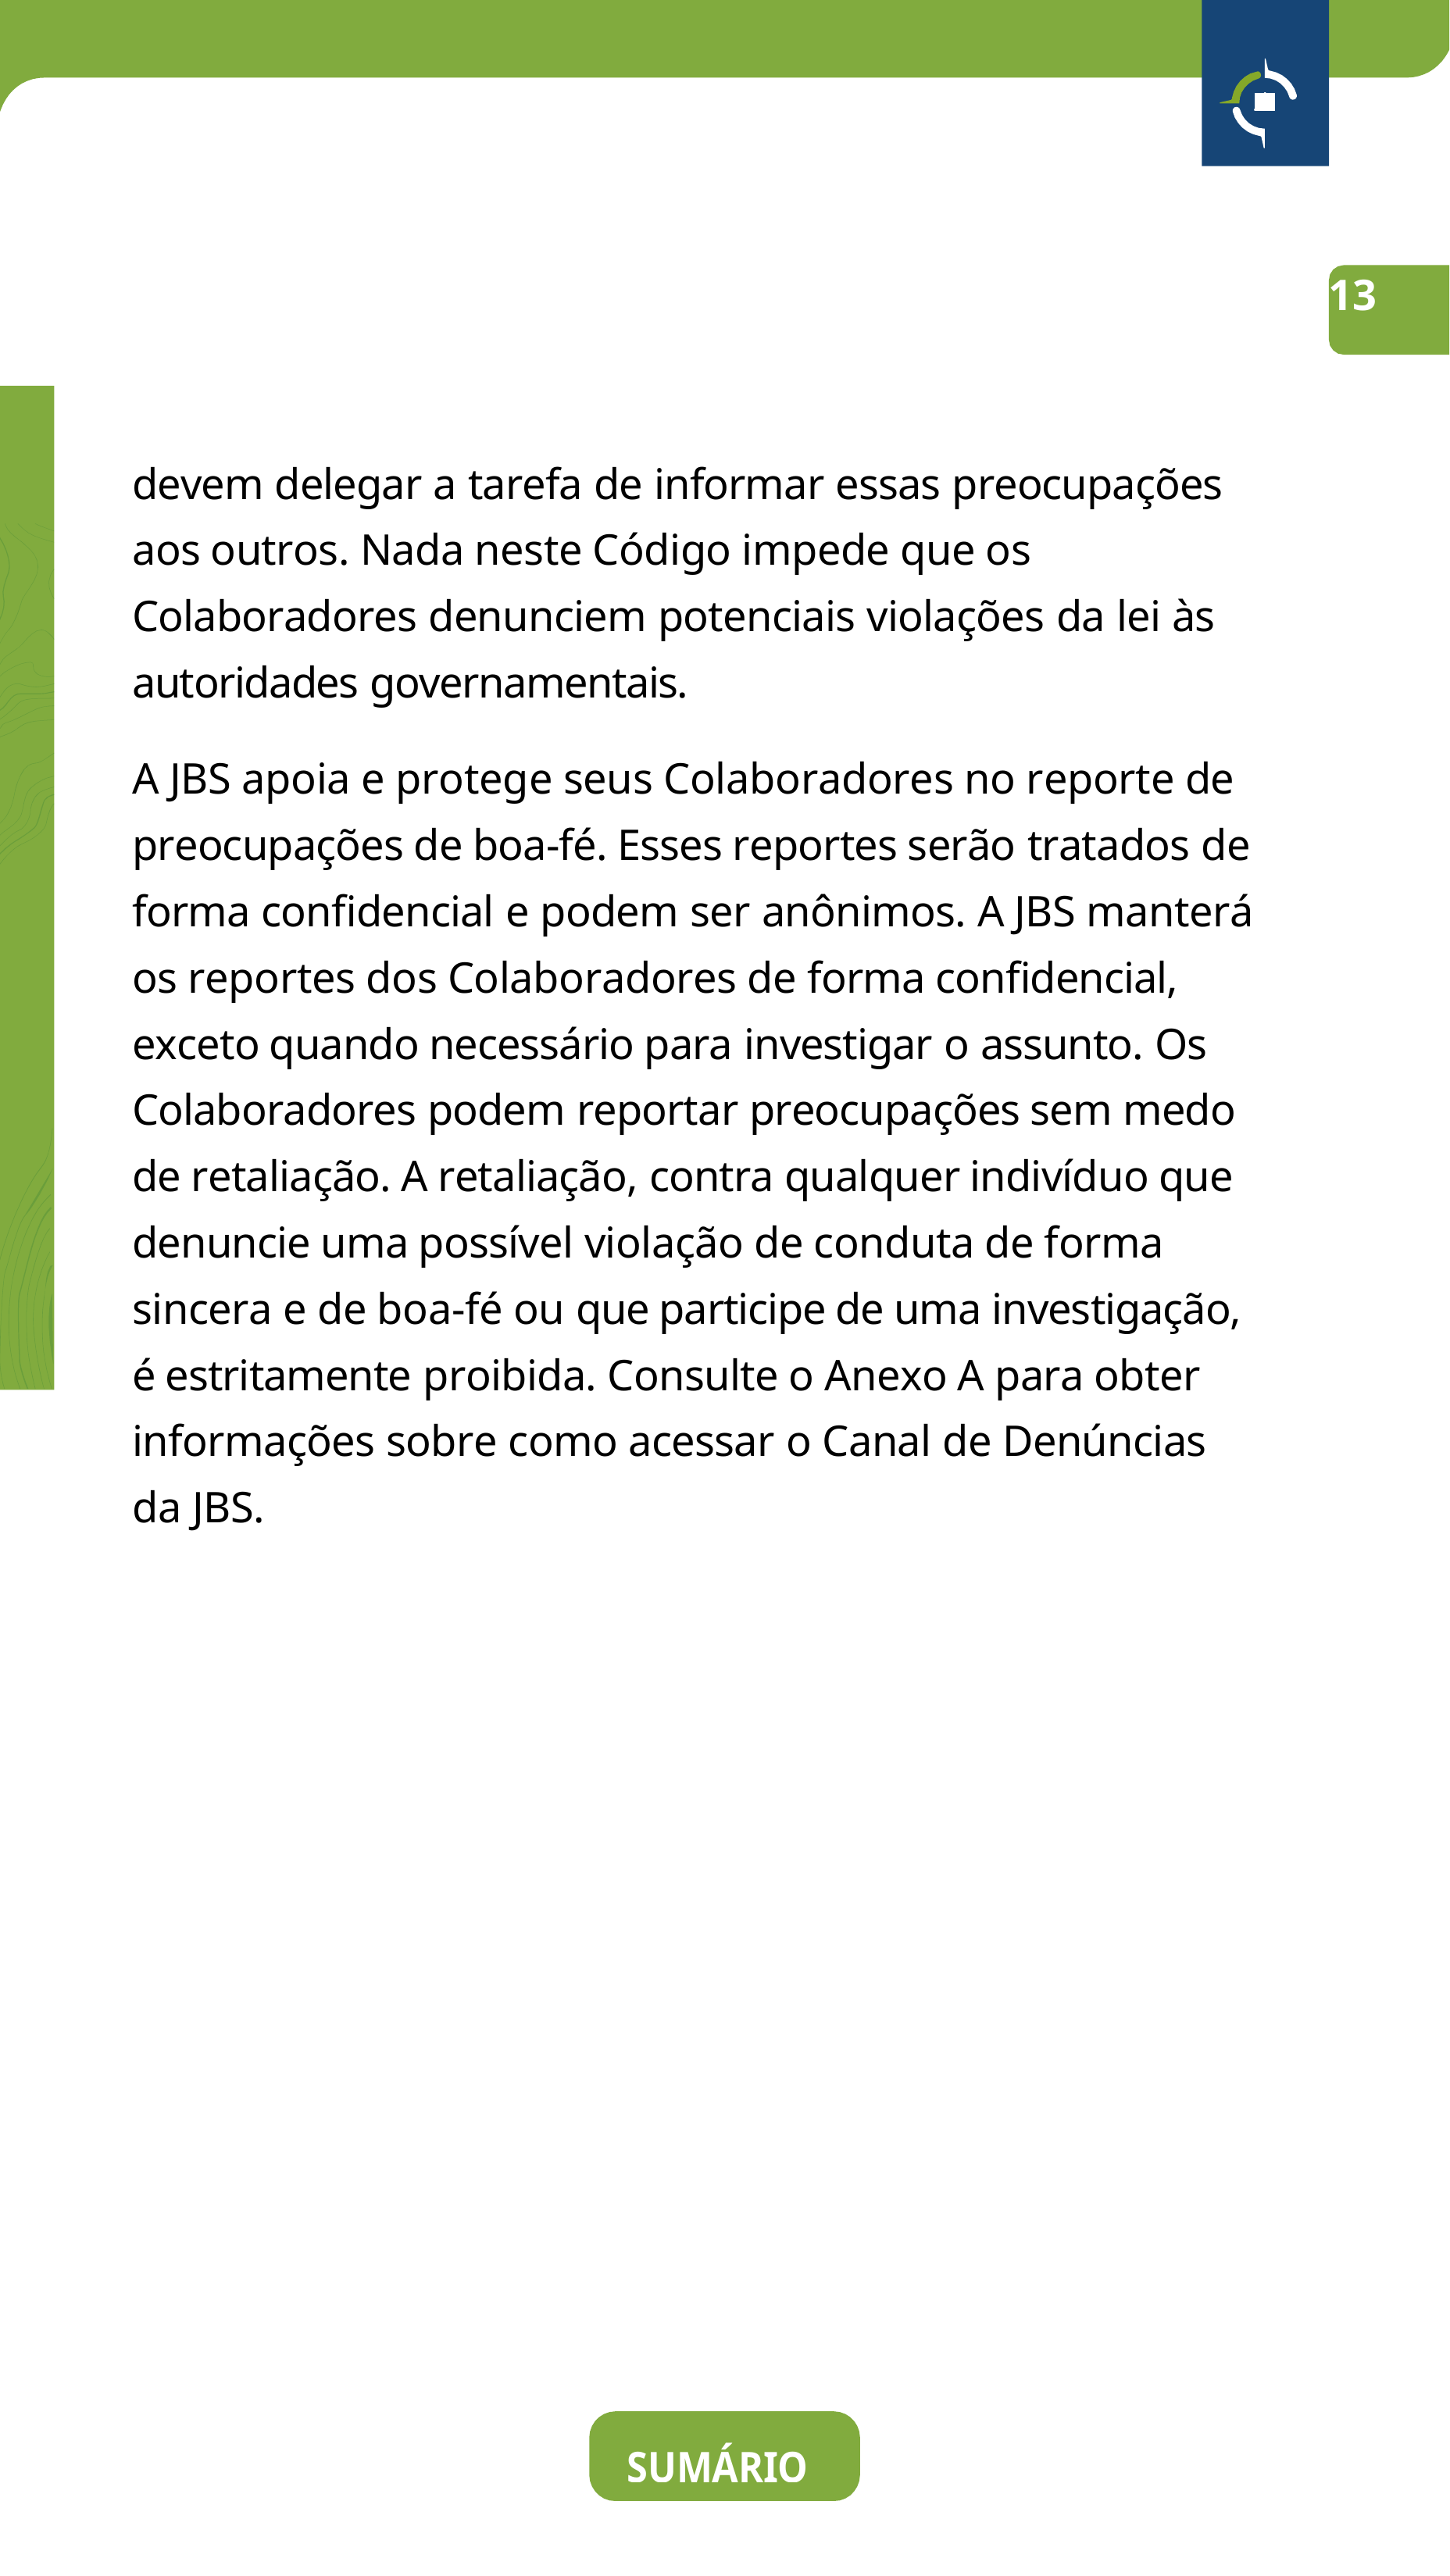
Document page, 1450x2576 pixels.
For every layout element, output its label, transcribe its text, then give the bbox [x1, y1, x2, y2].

text devem delegar a tarefa de informar essas preocupações aos outros. Nada neste Código impede que os Colaboradores denunciem potenciais violações da lei às autoridades governamentais. [132, 454, 1288, 710]
picture [1254, 92, 1275, 111]
text A JBS apoia e protege seus Colaboradores no reporte de preocupações de boa-fé. Esses reportes serão tratados de forma confidencial e podem ser anônimos. A JBS manterá os reportes dos Colaboradores de forma confidencial, exceto quando necessário para investigar o assunto. Os Colaboradores podem reportar preocupações sem medo de retaliação. A retaliação, contra qualquer indivíduo que denuncie uma possível violação de conduta de forma sincera e de boa-fé ou que participe de uma investigação, é estritamente proibida. Consulte o Anexo A para obter informações sobre como acessar o Canal de Denúncias da JBS. [132, 749, 1258, 1535]
